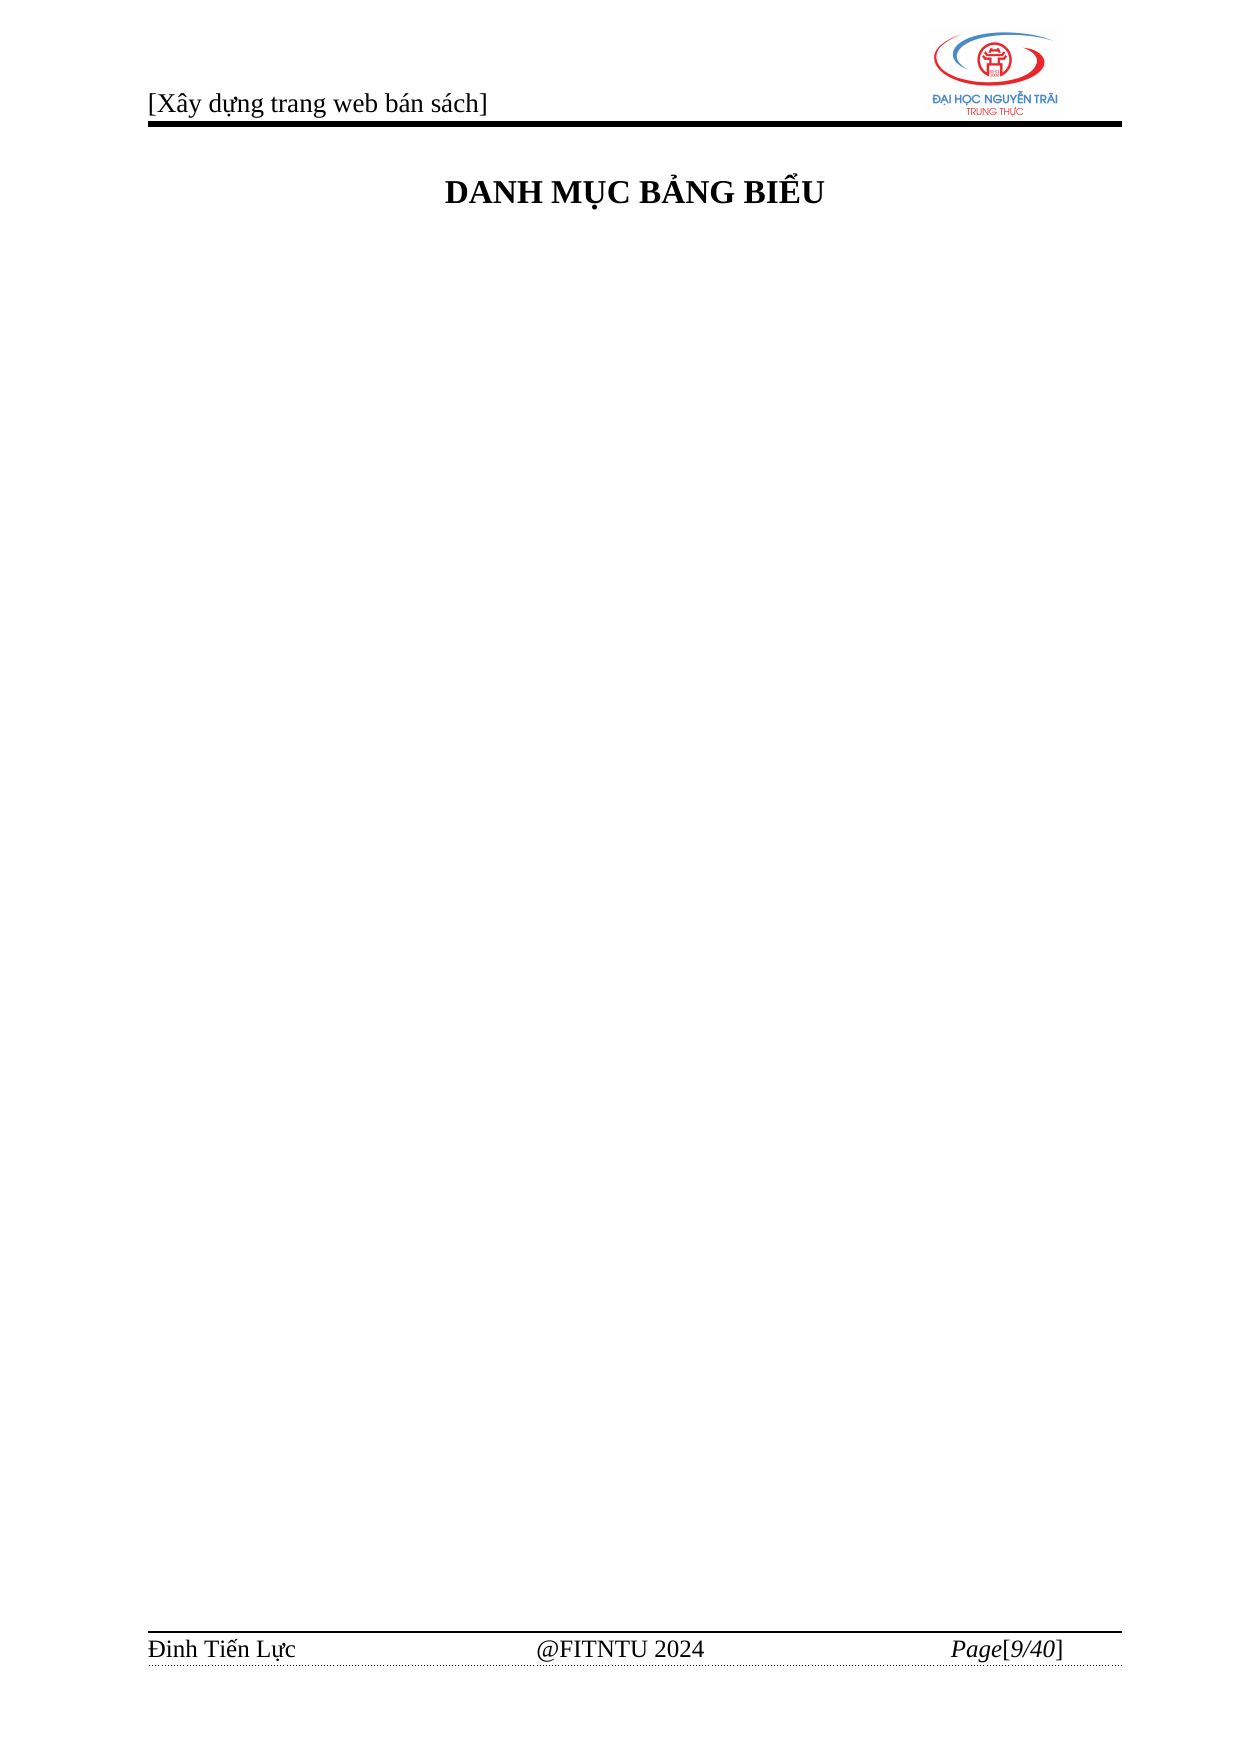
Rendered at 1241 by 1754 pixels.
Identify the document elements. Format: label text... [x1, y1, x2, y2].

picture [925, 27, 1064, 120]
subtitle DANH MỤC BẢNG BIỂU [148, 173, 1122, 211]
